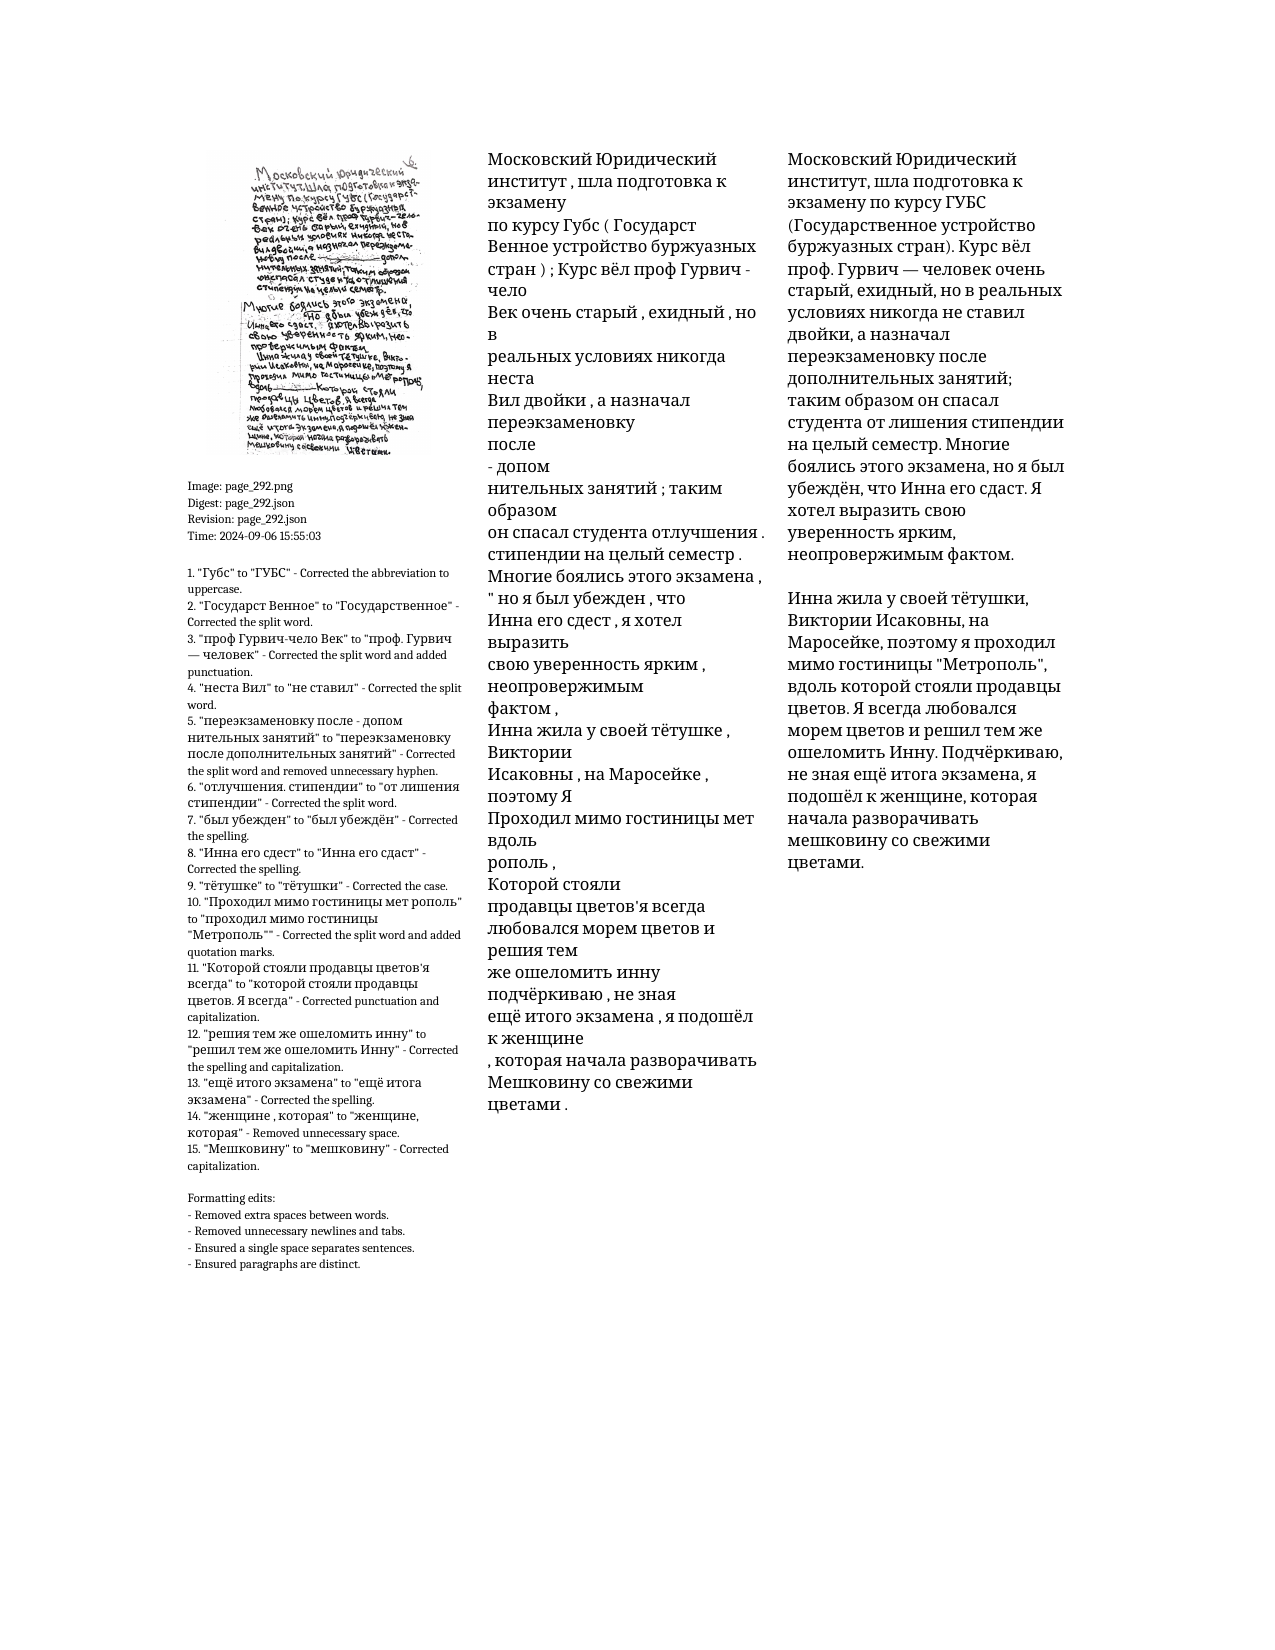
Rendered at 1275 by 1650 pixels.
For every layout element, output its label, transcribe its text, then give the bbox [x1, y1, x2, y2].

table_header Московский Юридический институт, шла подготовка к экзамену по курсу ГУБС (Государственное устройство буржуазных стран). Курс вёл проф. Гурвич — человек очень старый, ехидный, но в реальных условиях никогда не ставил двойки, а назначал переэкзаменовку после дополнительных занятий; таким образом он спасал студента от лишения стипендии на целый семестр. Многие боялись этого экзамена, но я был убеждён, что Инна его сдаст. Я хотел выразить свою уверенность ярким, неопровержимым фактом. Инна жила у своей тётушки, Виктории Исаковны, на Маросейке, поэтому я проходил мимо гостиницы "Метрополь", вдоль которой стояли продавцы цветов. Я всегда любовался морем цветов и решил тем же ошеломить Инну. Подчёркиваю, не зная ещё итога экзамена, я подошёл к женщине, которая начала разворачивать мешковину со свежими цветами. [776, 150, 1076, 1500]
table_header Image: page_292.png Digest: page_292.json Revision: page_292.json Time: 2024-09-06 15:55:03 1. "Губс" to "ГУБС" - Corrected the abbreviation to uppercase. 2. "Государст Венное" to "Государственное" - Corrected the split word. 3. "проф Гурвич-чело Век" to "проф. Гурвич — человек" - Corrected the split word and added punctuation. 4. "неста Вил" to "не ставил" - Corrected the split word. 5. "переэкзаменовку после - допом нительных занятий" to "переэкзаменовку после дополнительных занятий" - Corrected the split word and removed unnecessary hyphen. 6. "отлучшения. стипендии" to "от лишения стипендии" - Corrected the split word. 7. "был убежден" to "был убеждён" - Corrected the spelling. 8. "Инна его сдест" to "Инна его сдаст" - Corrected the spelling. 9. "тётушке" to "тётушки" - Corrected the case. 10. "Проходил мимо гостиницы мет рополь" to "проходил мимо гостиницы "Метрополь"" - Corrected the split word and added quotation marks. 11. "Которой стояли продавцы цветов'я всегда" to "которой стояли продавцы цветов. Я всегда" - Corrected punctuation and capitalization. 12. "решия тем же ошеломить инну" to "решил тем же ошеломить Инну" - Corrected the spelling and capitalization. 13. "ещё итого экзамена" to "ещё итога экзамена" - Corrected the spelling. 14. "женщине , которая" to "женщине, которая" - Removed unnecessary space. 15. "Мешковину" to "мешковину" - Corrected capitalization. Formatting edits: - Removed extra spaces between words. - Removed unnecessary newlines and tabs. - Ensured a single space separates sentences. - Ensured paragraphs are distinct. [176, 150, 476, 1500]
table_header Московский Юридический институт , шла подготовка к экзамену по курсу Губс ( Государст Венное устройство буржуазных стран ) ; Курс вёл проф Гурвич - чело Век очень старый , ехидный , но в реальных условиях никогда неста Вил двойки , а назначал переэкзаменовку после - допом нительных занятий ; таким образом он спасал студента отлучшения . стипендии на целый семестр . Многие боялись этого экзамена , " но я был убежден , что Инна его сдест , я хотел выразить свою уверенность ярким , неопровержимым фактом , Инна жила у своей тётушке , Виктории Исаковны , на Маросейке , поэтому Я Проходил мимо гостиницы мет вдоль рополь , Которой стояли продавцы цветов'я всегда любовался морем цветов и решия тем же ошеломить инну подчёркиваю , не зная ещё итого экзамена , я подошёл к женщине , которая начала разворачивать Мешковину со свежими цветами . [476, 150, 776, 1500]
picture [206, 150, 432, 455]
